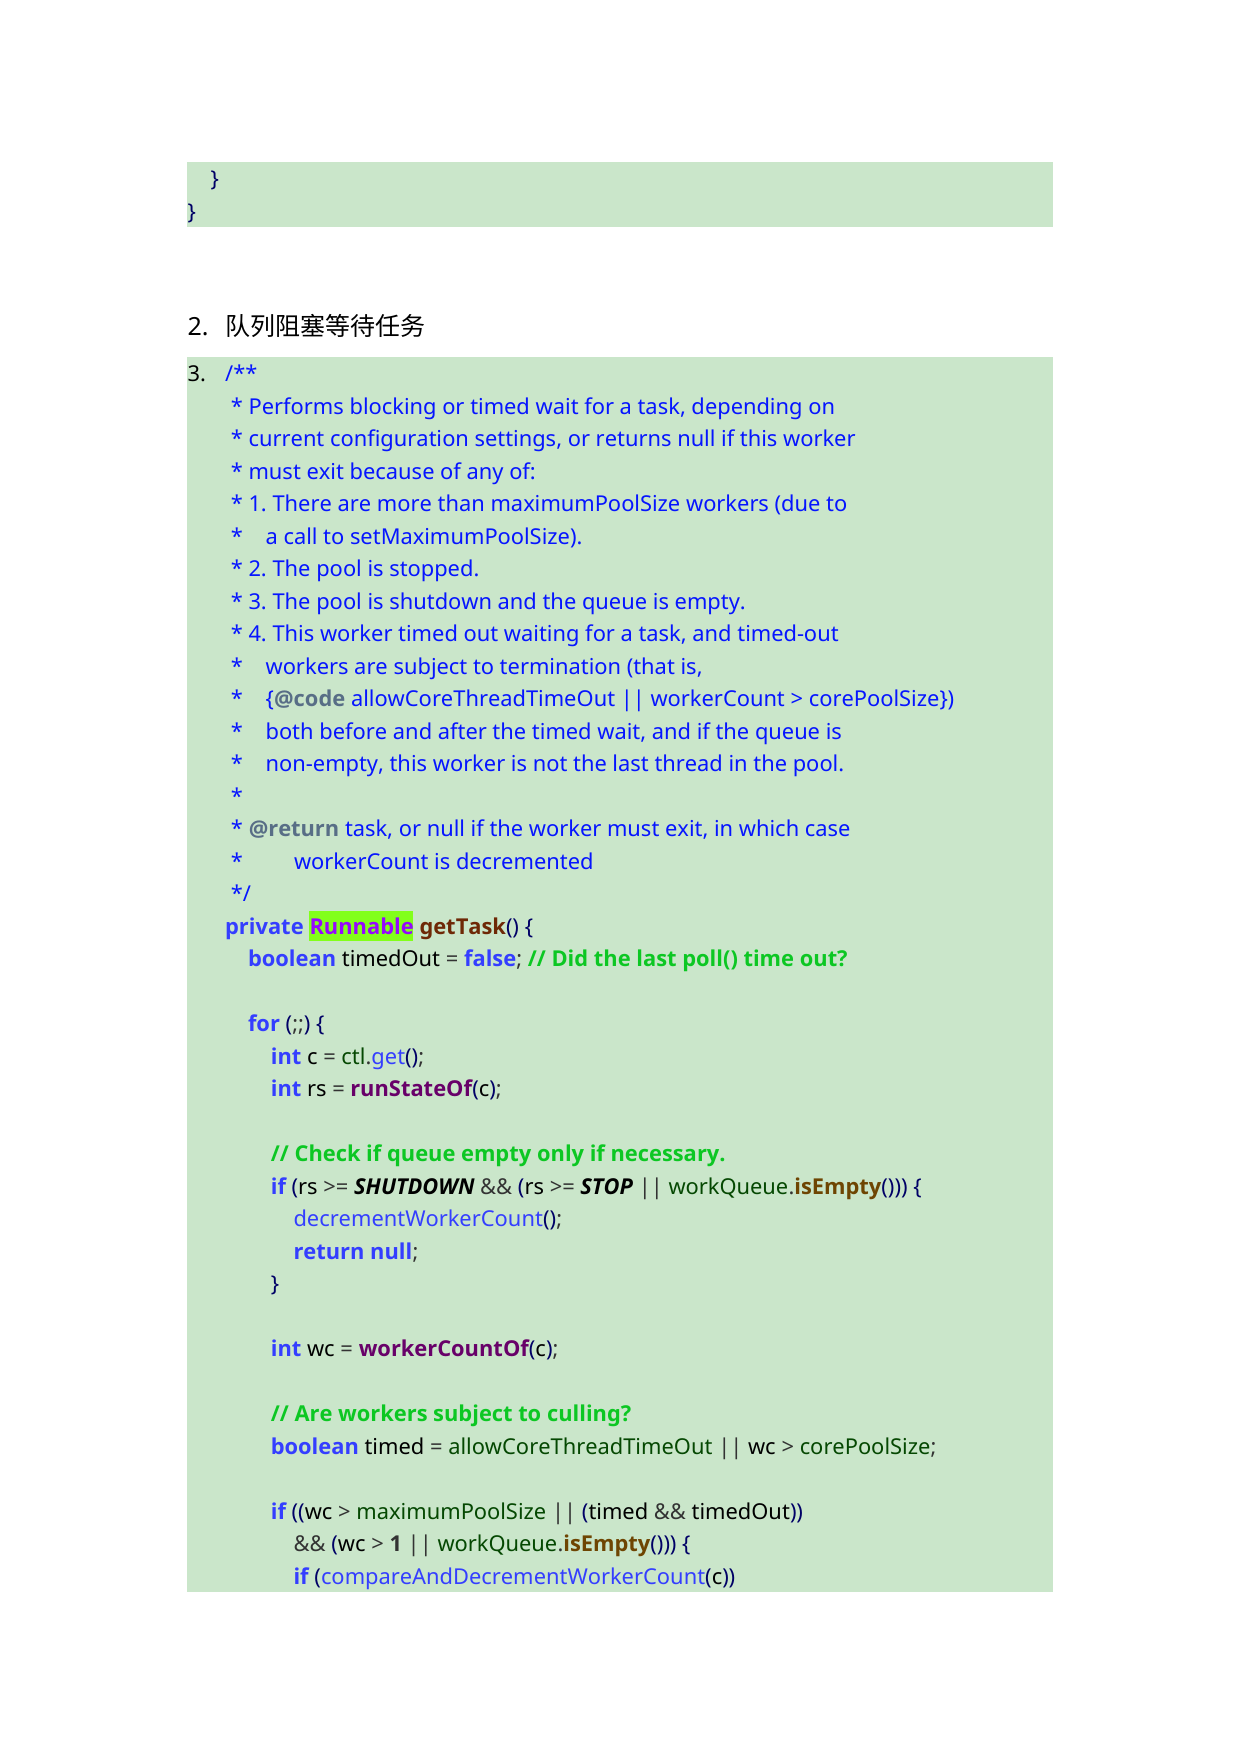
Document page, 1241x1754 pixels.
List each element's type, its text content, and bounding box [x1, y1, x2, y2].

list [187, 357, 1053, 1592]
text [187, 162, 1053, 227]
list 队列阻塞等待任务 [187, 292, 1053, 357]
